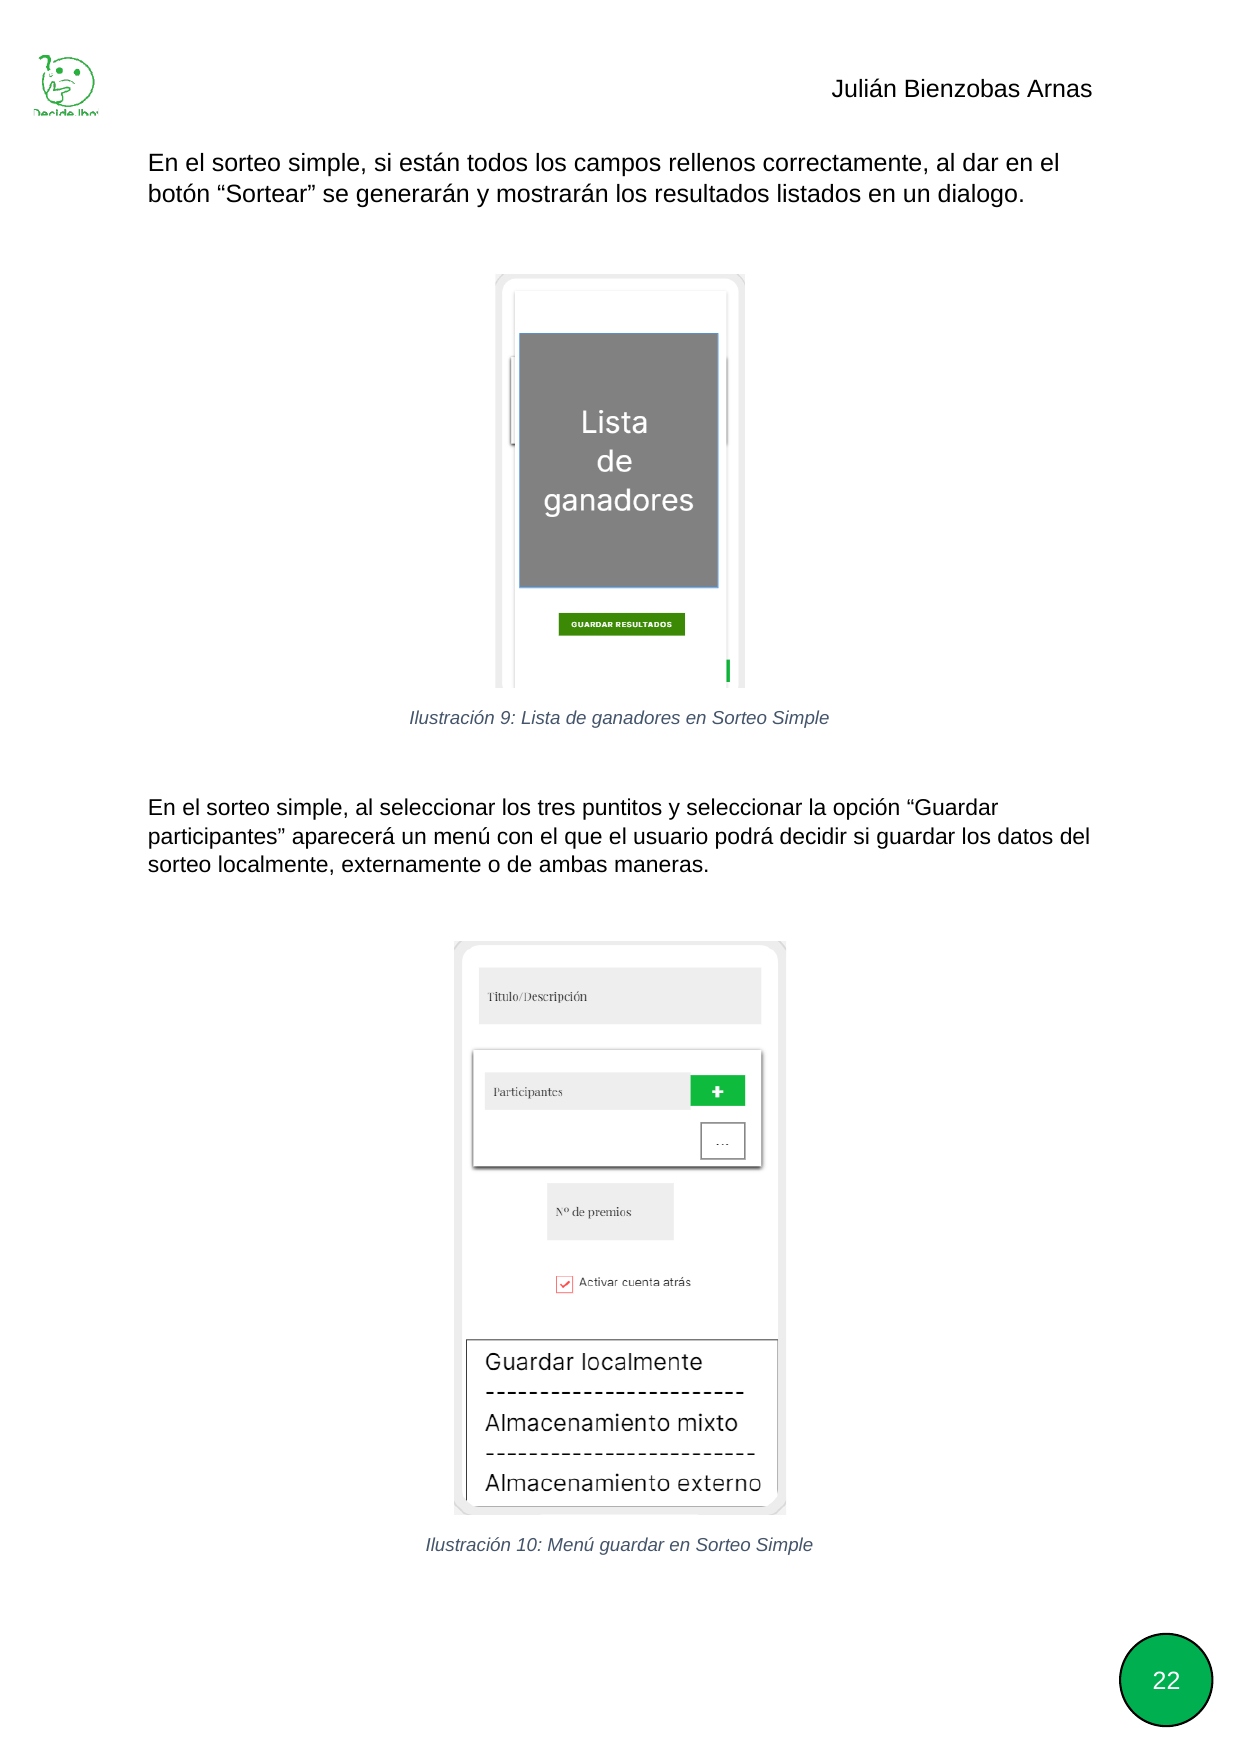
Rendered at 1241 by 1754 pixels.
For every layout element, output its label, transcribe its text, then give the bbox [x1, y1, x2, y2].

picture [495, 274, 745, 688]
text En el sorteo simple, si están todos los campos rellenos correctamente, al dar en el botón “Sortear” se generarán y mostrarán los resultados listados en un dialogo. [148, 148, 1092, 207]
picture [32, 55, 99, 114]
text En el sorteo simple, al seleccionar los tres puntitos y seleccionar la opción “Guardar participantes” aparecerá un menú con el que el usuario podrá decidir si guardar los datos del sorteo localmente, externamente o de ambas maneras. [148, 794, 1092, 877]
text Ilustración : Lista de ganadores en Sorteo Simple [148, 707, 1092, 728]
picture [454, 941, 787, 1515]
text Ilustración 10: Menú guardar en Sorteo Simple [148, 1533, 1092, 1555]
